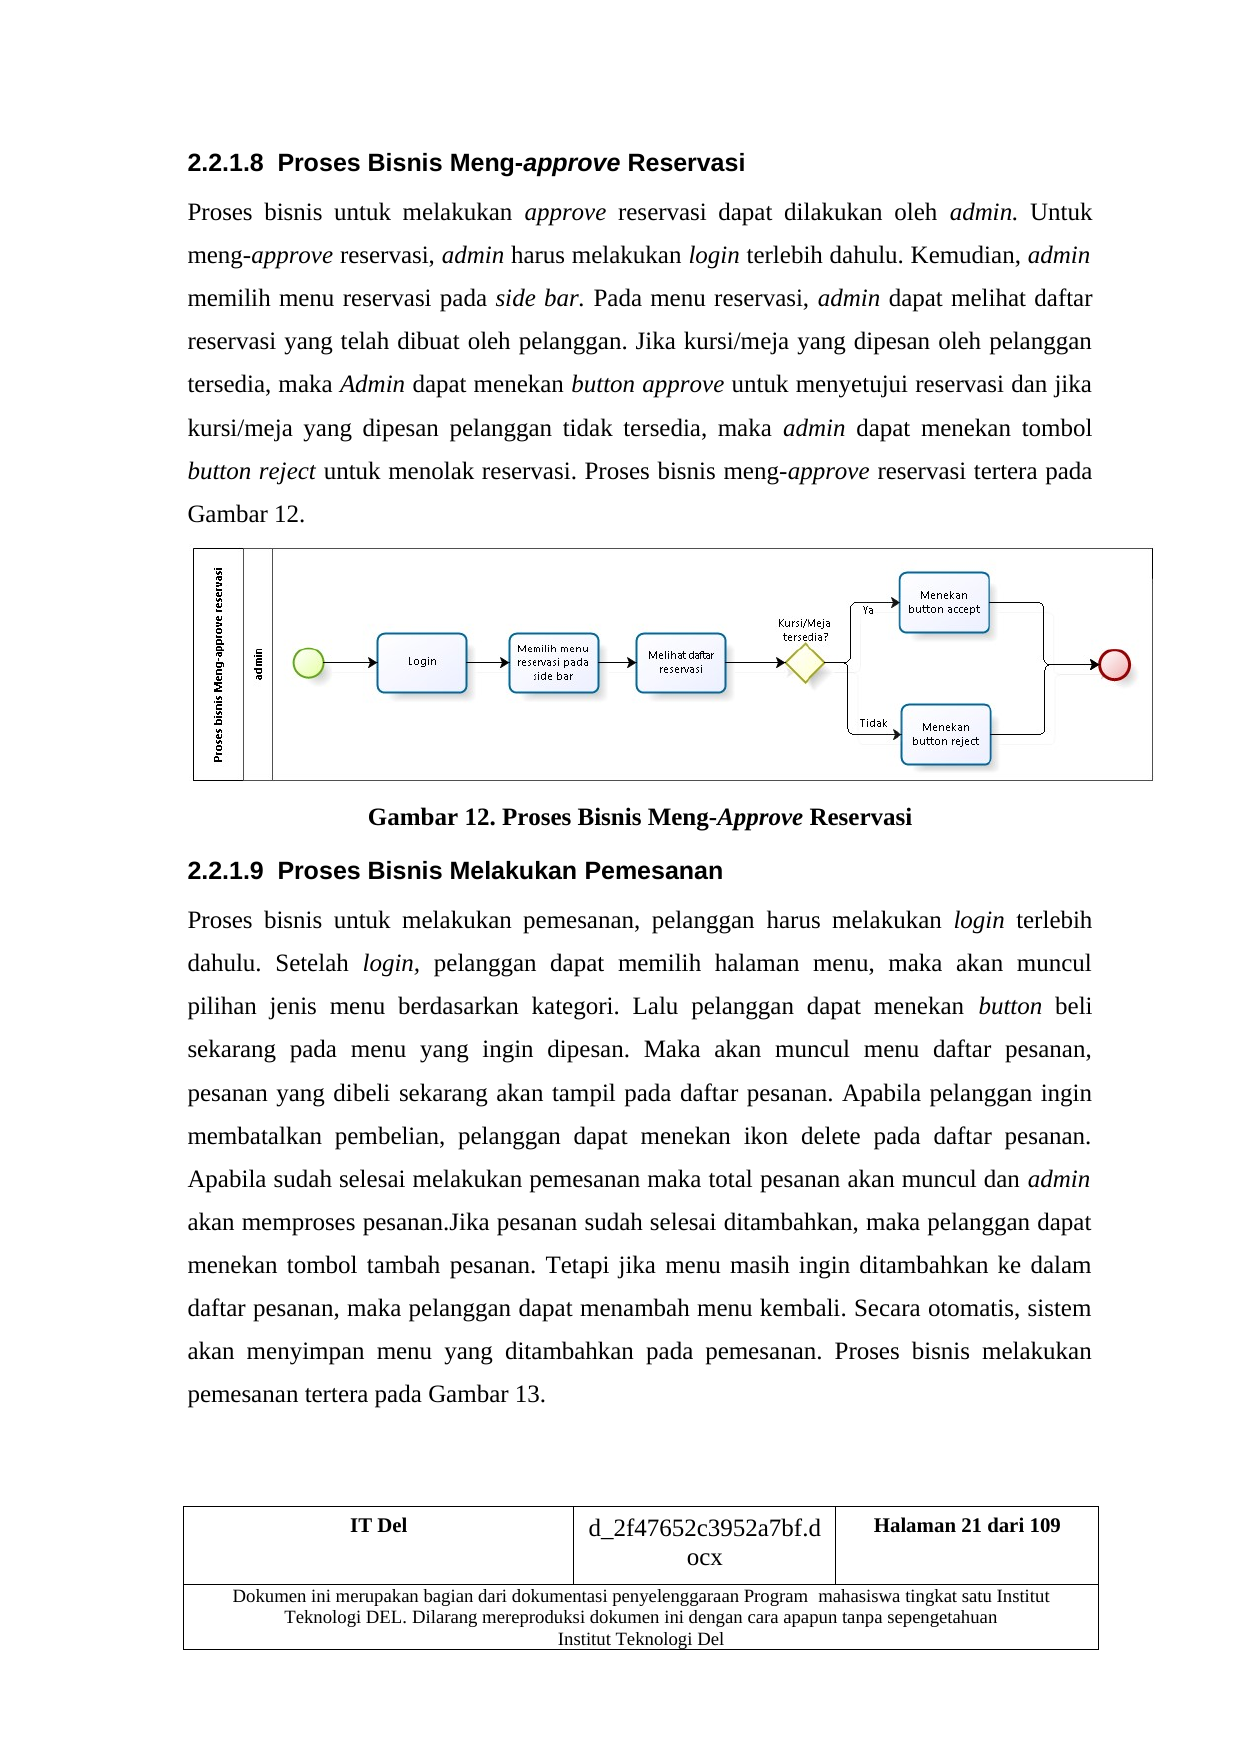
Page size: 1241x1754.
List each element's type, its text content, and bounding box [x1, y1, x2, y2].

text Proses bisnis untuk melakukan pemesanan, pelanggan harus melakukan login terlebih dahulu. Setelah login, pelanggan dapat memilih halaman menu, maka akan muncul pilihan jenis menu berdasarkan kategori. Lalu pelanggan dapat menekan button beli sekarang pada menu yang ingin dipesan. Maka akan muncul menu daftar pesanan, pesanan yang dibeli sekarang akan tampil pada daftar pesanan. Apabila pelanggan ingin membatalkan pembelian, pelanggan dapat menekan ikon delete pada daftar pesanan. Apabila sudah selesai melakukan pemesanan maka total pesanan akan muncul dan admin akan memproses pesanan.Jika pesanan sudah selesai ditambahkan, maka pelanggan dapat menekan tombol tambah pesanan. Tetapi jika menu masih ingin ditambahkan ke dalam daftar pesanan, maka pelanggan dapat menambah menu kembali. Secara otomatis, sistem akan menyimpan menu yang ditambahkan pada pemesanan. Proses bisnis melakukan pemesanan tertera pada Gambar 13. [187, 905, 1092, 1408]
subtitle Proses Bisnis Melakukan Pemesanan [187, 856, 1092, 884]
text Proses bisnis untuk melakukan approve reservasi dapat dilakukan oleh admin. Untuk meng-approve reservasi, admin harus melakukan login terlebih dahulu. Kemudian, admin memilih menu reservasi pada side bar. Pada menu reservasi, admin dapat melihat daftar reservasi yang telah dibuat oleh pelanggan. Jika kursi/meja yang dipesan oleh pelanggan tersedia, maka Admin dapat menekan button approve untuk menyetujui reservasi dan jika kursi/meja yang dipesan pelanggan tidak tersedia, maka admin dapat menekan tombol button reject untuk menolak reservasi. Proses bisnis meng-approve reservasi tertera pada Gambar 12. [187, 197, 1092, 528]
subtitle Proses Bisnis Meng-approve Reservasi [187, 148, 1092, 176]
text Gambar 12. Proses Bisnis Meng-Approve Reservasi [187, 802, 1092, 831]
picture [187, 542, 1160, 788]
